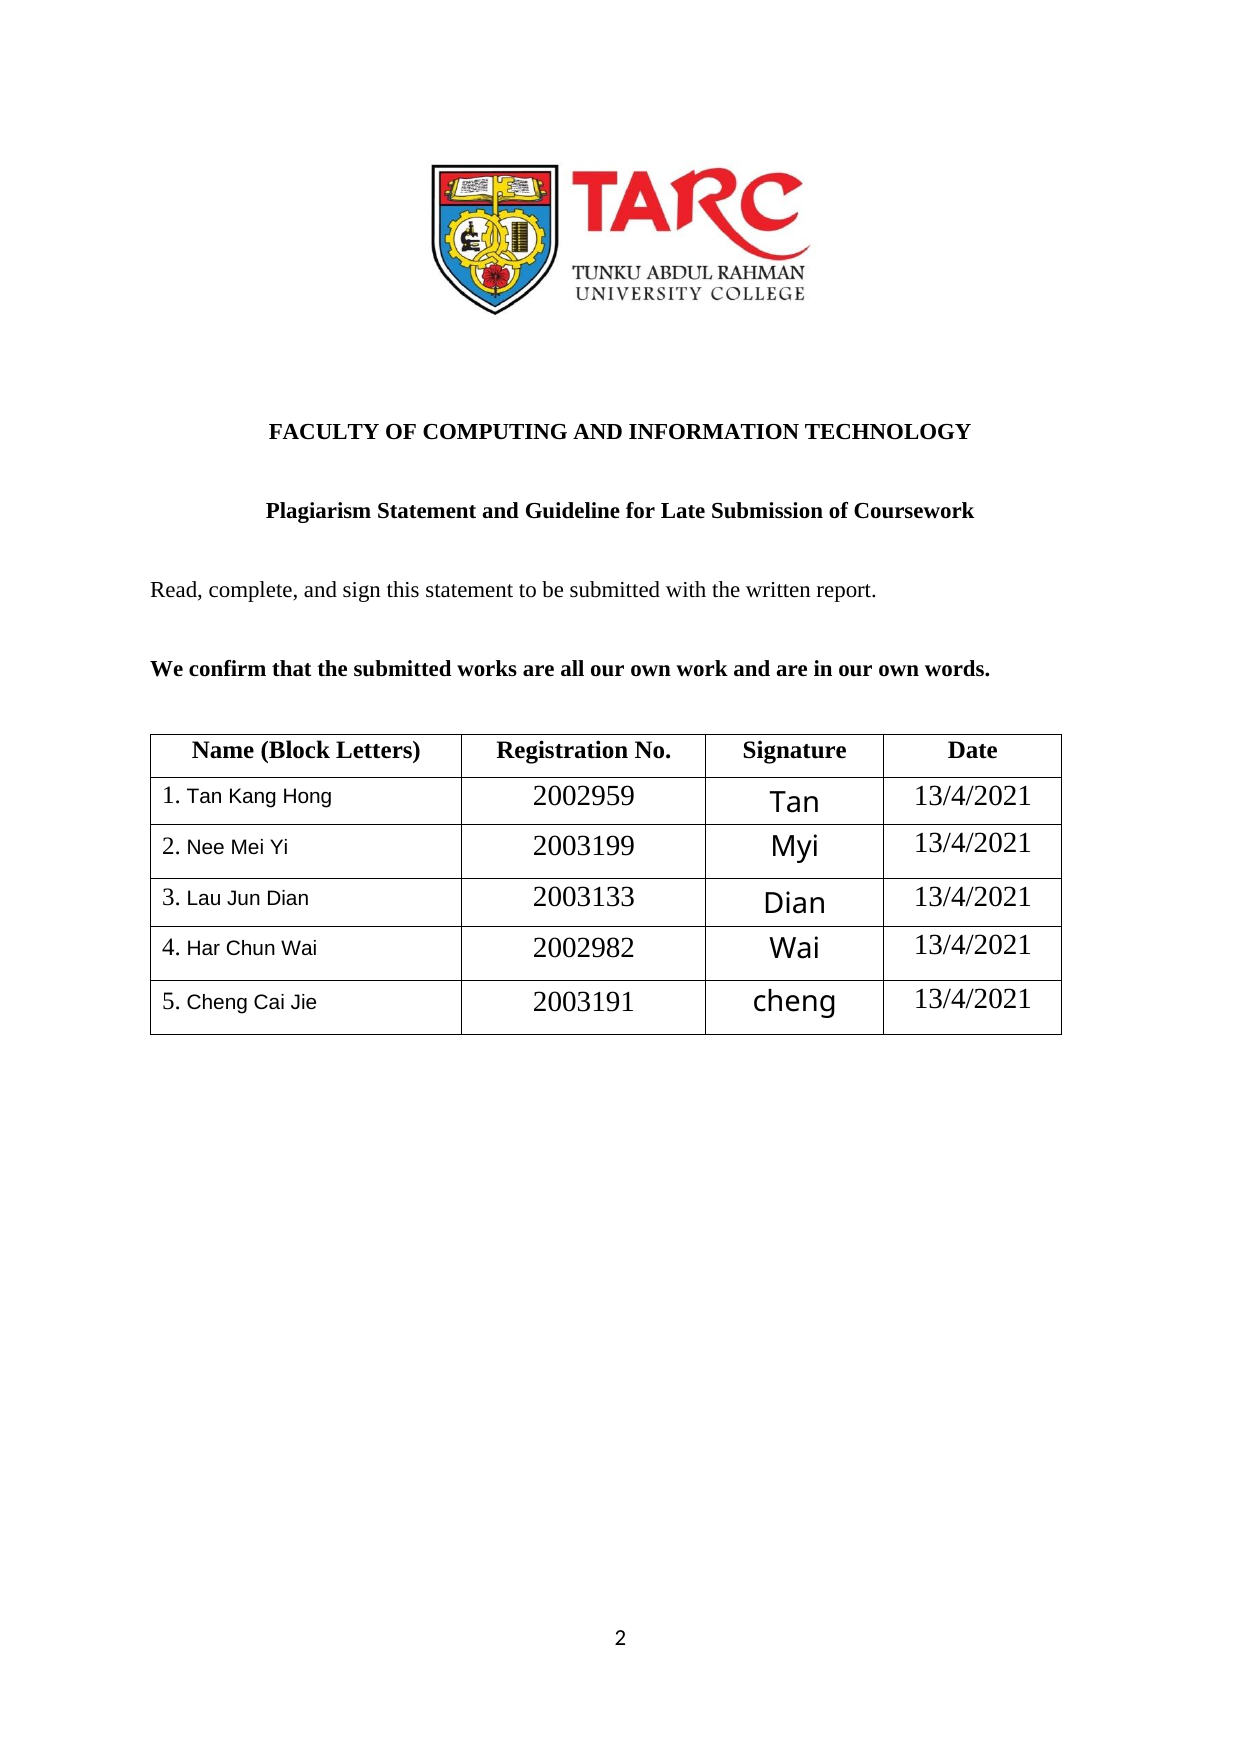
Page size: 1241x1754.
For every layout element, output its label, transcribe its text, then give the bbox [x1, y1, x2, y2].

text FACULTY OF COMPUTING AND INFORMATION TECHNOLOGY [150, 418, 1090, 444]
table_cell 2. Nee Mei Yi [151, 825, 461, 878]
text We confirm that the submitted works are all our own work and are in our own words. [150, 655, 1090, 681]
table_header Name (Block Letters) [151, 735, 461, 777]
table_cell 5. Cheng Cai Jie [151, 981, 461, 1033]
table_header Signature [706, 735, 883, 777]
table_cell 2002959 [462, 778, 705, 824]
text Read, complete, and sign this statement to be submitted with the written report. [150, 576, 1090, 602]
table_cell 3. Lau Jun Dian [151, 879, 461, 926]
table_cell 1. Tan Kang Hong [151, 778, 461, 824]
table_cell Dian [706, 879, 883, 926]
table_cell 13/4/2021 [884, 778, 1061, 824]
table_cell 2003133 [462, 879, 705, 926]
table_header Registration No. [462, 735, 705, 777]
table_cell 2003191 [462, 981, 705, 1033]
table_cell 13/4/2021 [884, 825, 1061, 878]
table_cell 13/4/2021 [884, 879, 1061, 926]
table_cell 2003199 [462, 825, 705, 878]
table_cell cheng [706, 981, 883, 1033]
table_cell 13/4/2021 [884, 927, 1061, 980]
table_header Date [884, 735, 1061, 777]
table_cell 4. Har Chun Wai [151, 927, 461, 980]
table_cell Wai [706, 927, 883, 980]
picture [421, 150, 820, 325]
text Plagiarism Statement and Guideline for Late Submission of Coursework [150, 497, 1090, 523]
table_cell Tan [706, 778, 883, 824]
table_cell 2002982 [462, 927, 705, 980]
table_cell Myi [706, 825, 883, 878]
table_cell 13/4/2021 [884, 981, 1061, 1033]
